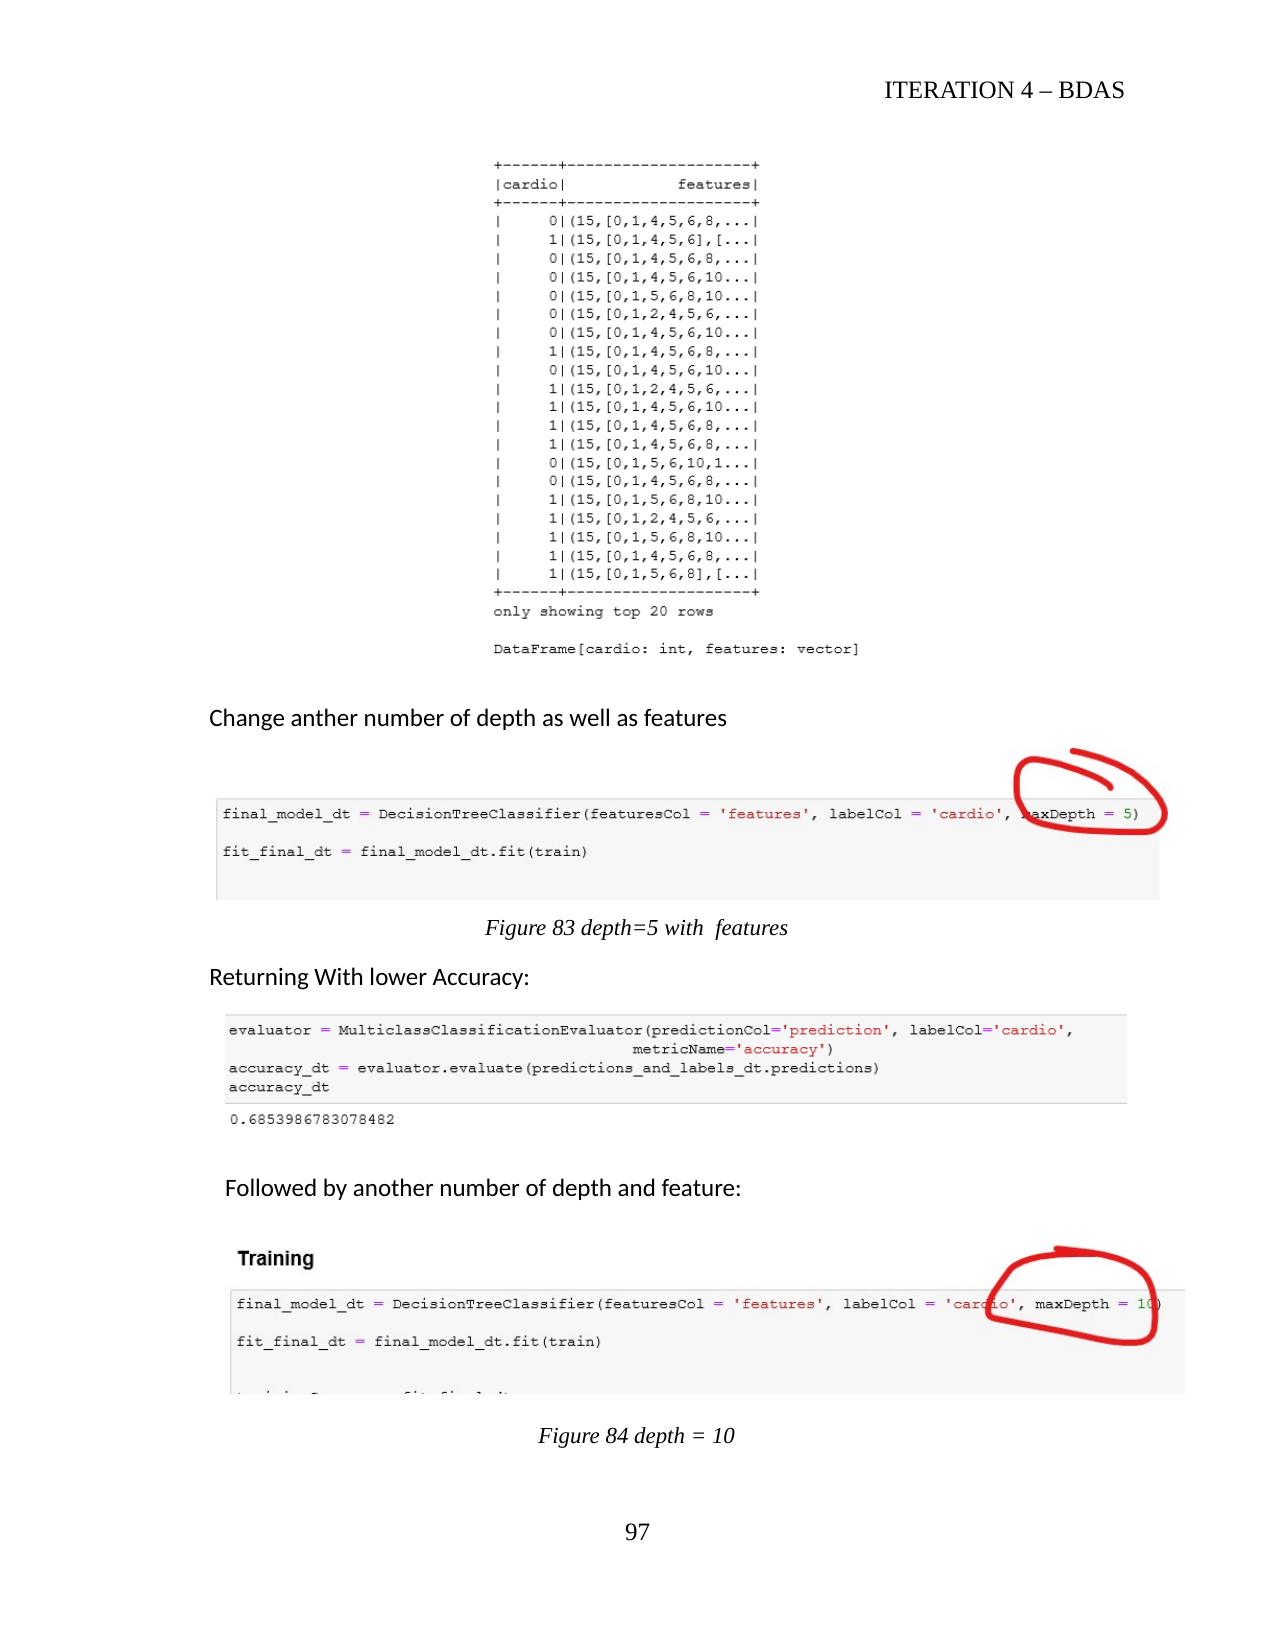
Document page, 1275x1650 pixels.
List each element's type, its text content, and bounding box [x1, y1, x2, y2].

list Change anther number of depth as well as features [209, 702, 1125, 732]
picture [225, 1233, 1186, 1394]
picture [463, 150, 887, 673]
text Figure 83 depth=5 with features [150, 914, 1125, 941]
text Figure 84 depth = 10 [150, 1422, 1125, 1449]
picture [225, 1007, 1128, 1144]
picture [209, 747, 1171, 900]
list Returning With lower Accuracy: [209, 961, 1125, 992]
text Followed by another number of depth and feature: [150, 1172, 1125, 1203]
